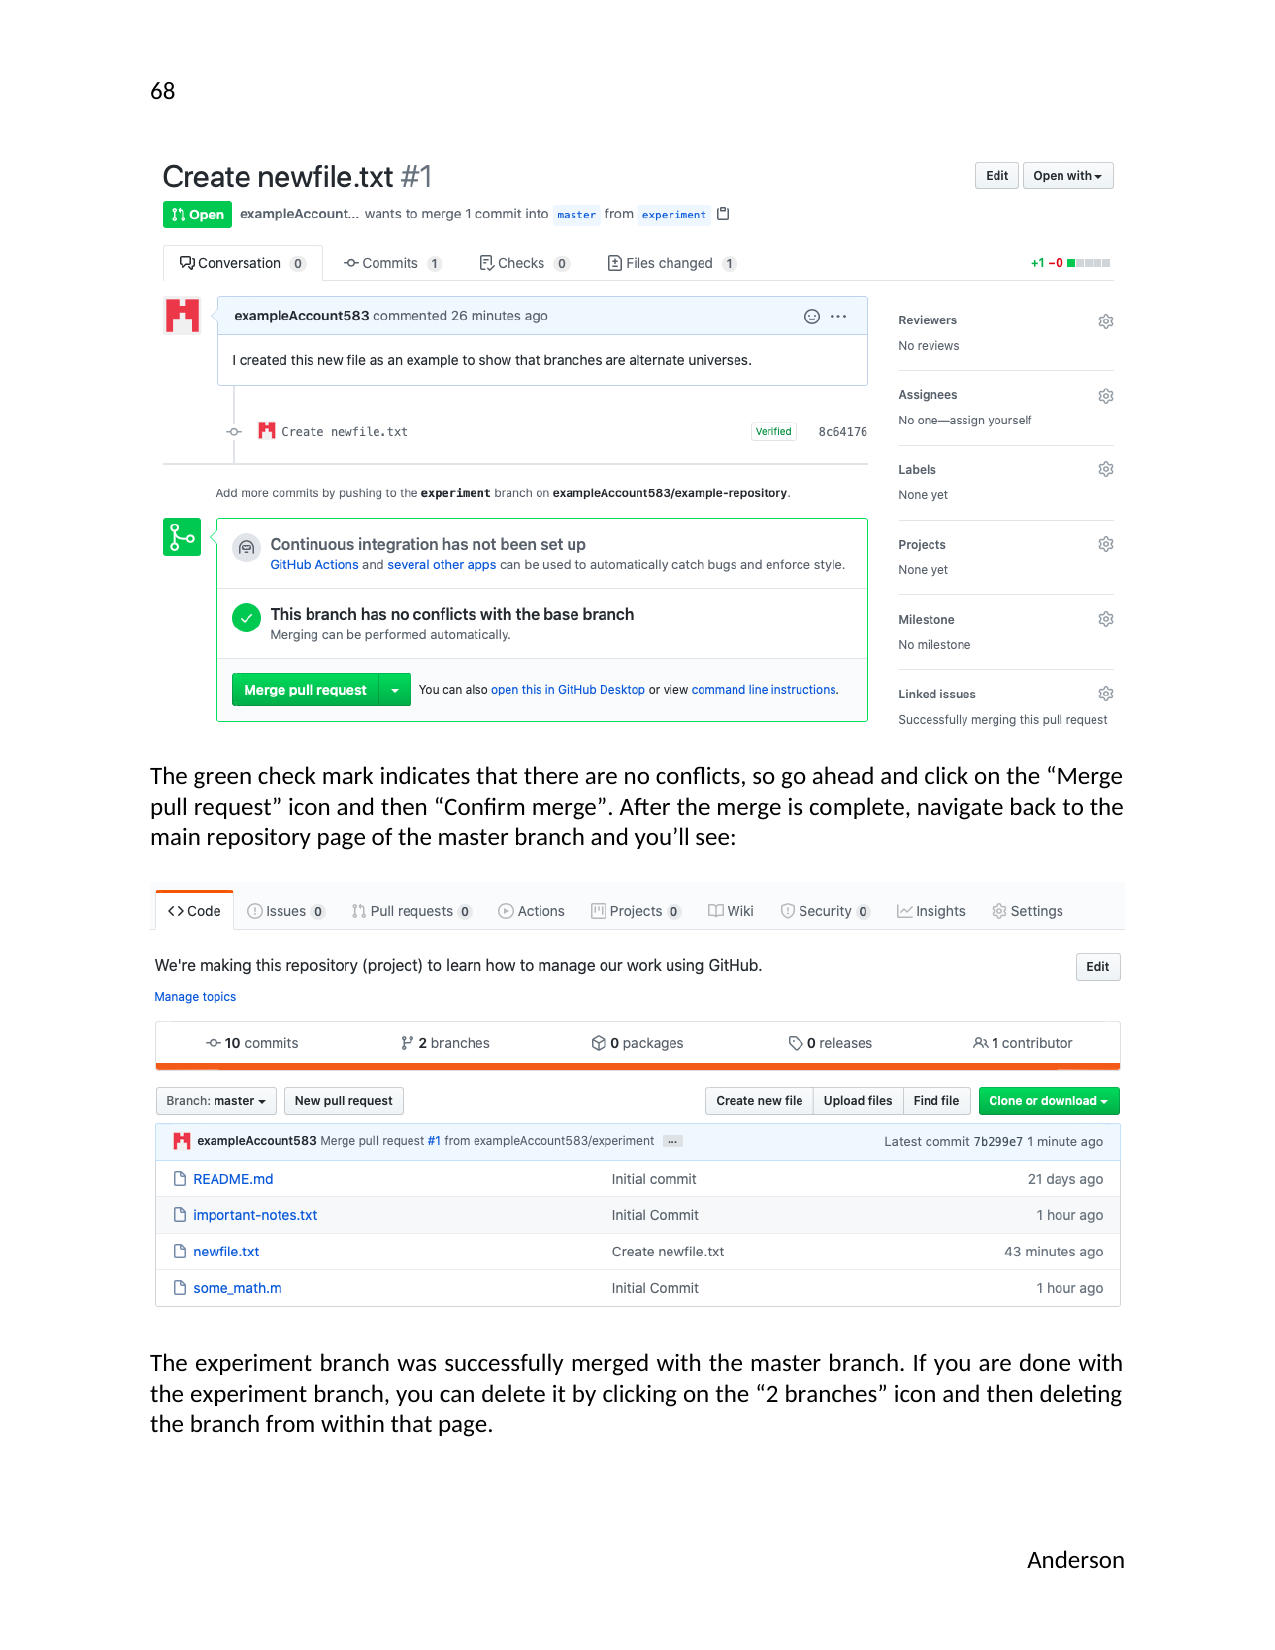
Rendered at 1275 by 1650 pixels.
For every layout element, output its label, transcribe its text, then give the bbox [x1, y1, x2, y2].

text The green check mark indicates that there are no conflicts, so go ahead and click on the “Merge pull request” icon and then “Confirm merge”. After the merge is complete, navigate back to the main repository page of the master branch and you’ll see: [150, 760, 1125, 852]
text The experiment branch was successfully merged with the master branch. If you are done with the experiment branch, you can delete it by clicking on the “2 branches” icon and then deleting the branch from within that page. [150, 1348, 1125, 1439]
picture [150, 882, 1125, 1317]
picture [150, 150, 1125, 730]
